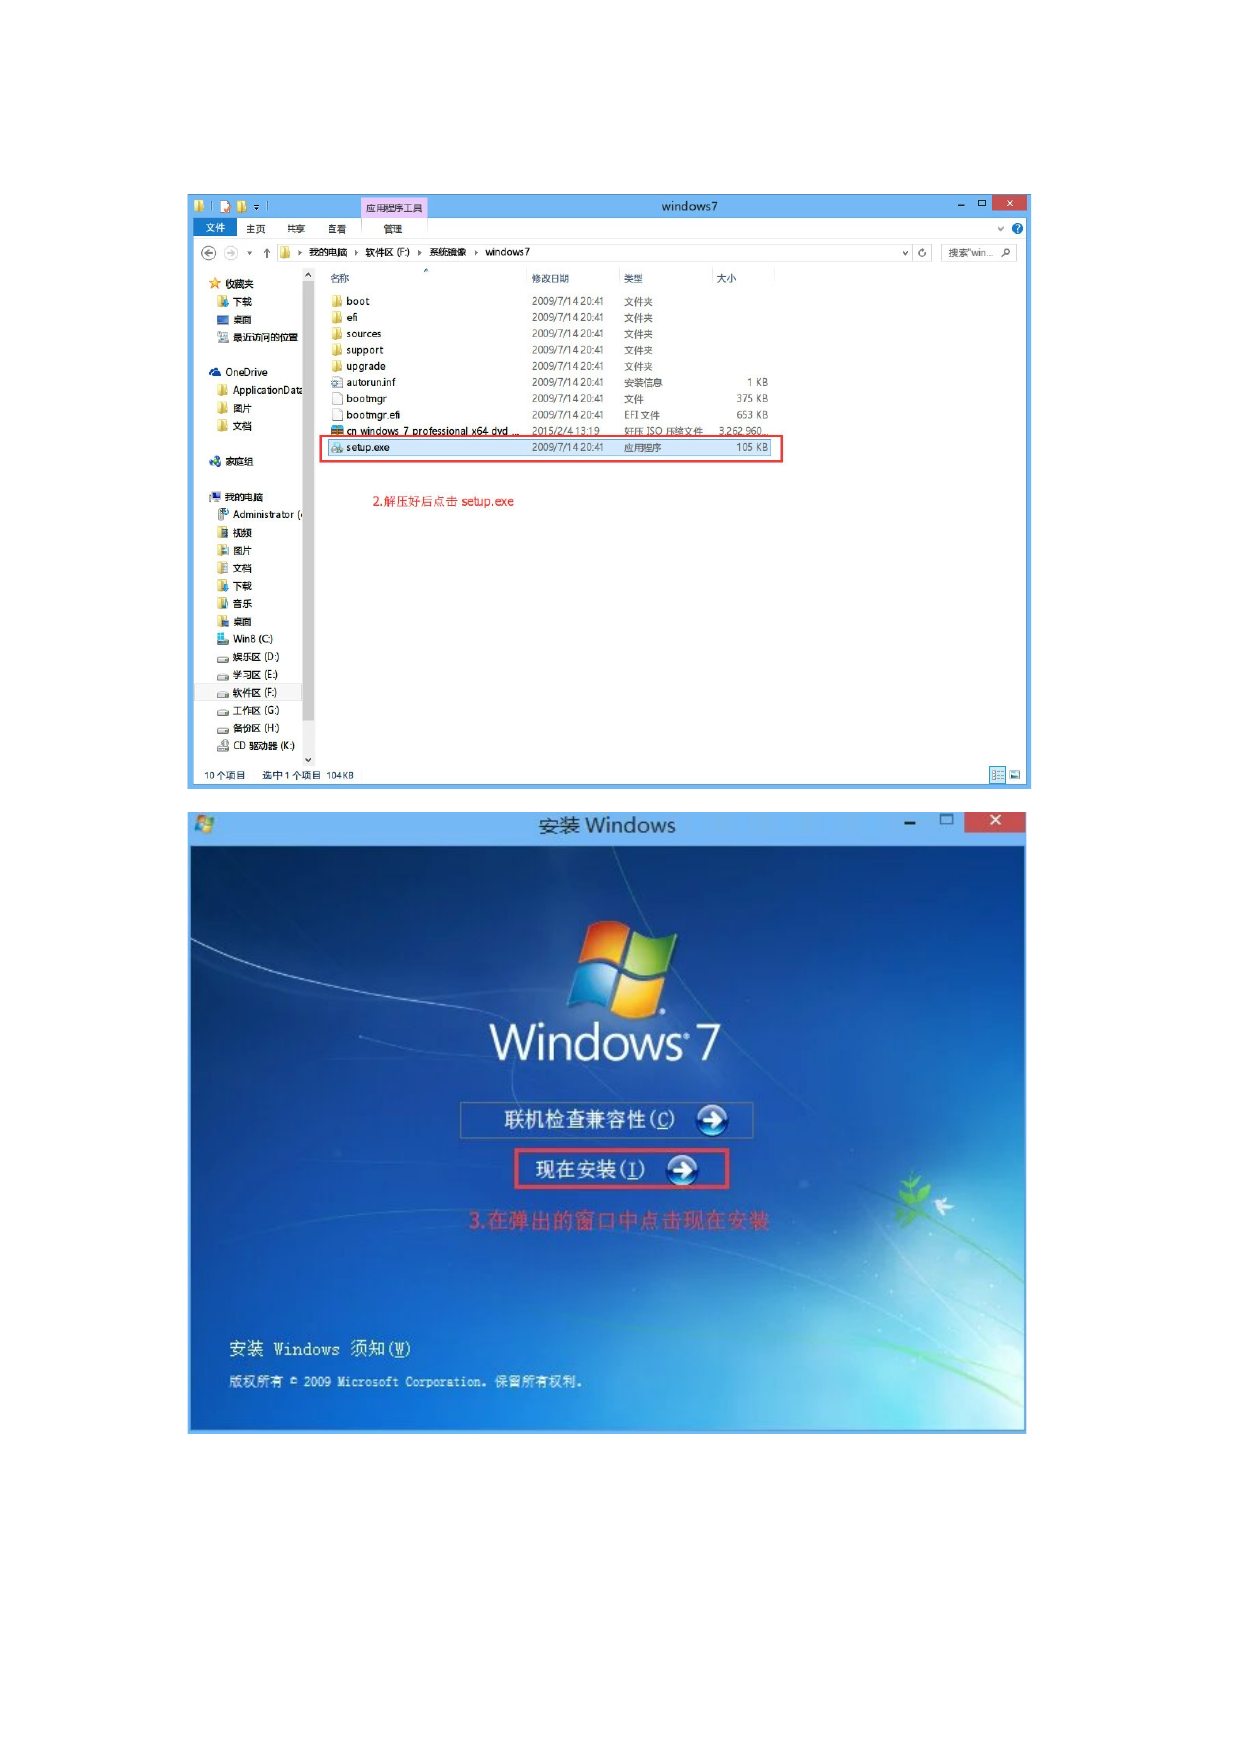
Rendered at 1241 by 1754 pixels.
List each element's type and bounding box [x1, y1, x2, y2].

picture [187, 812, 1027, 1434]
picture [187, 194, 1032, 789]
table_header [188, 162, 1053, 1462]
